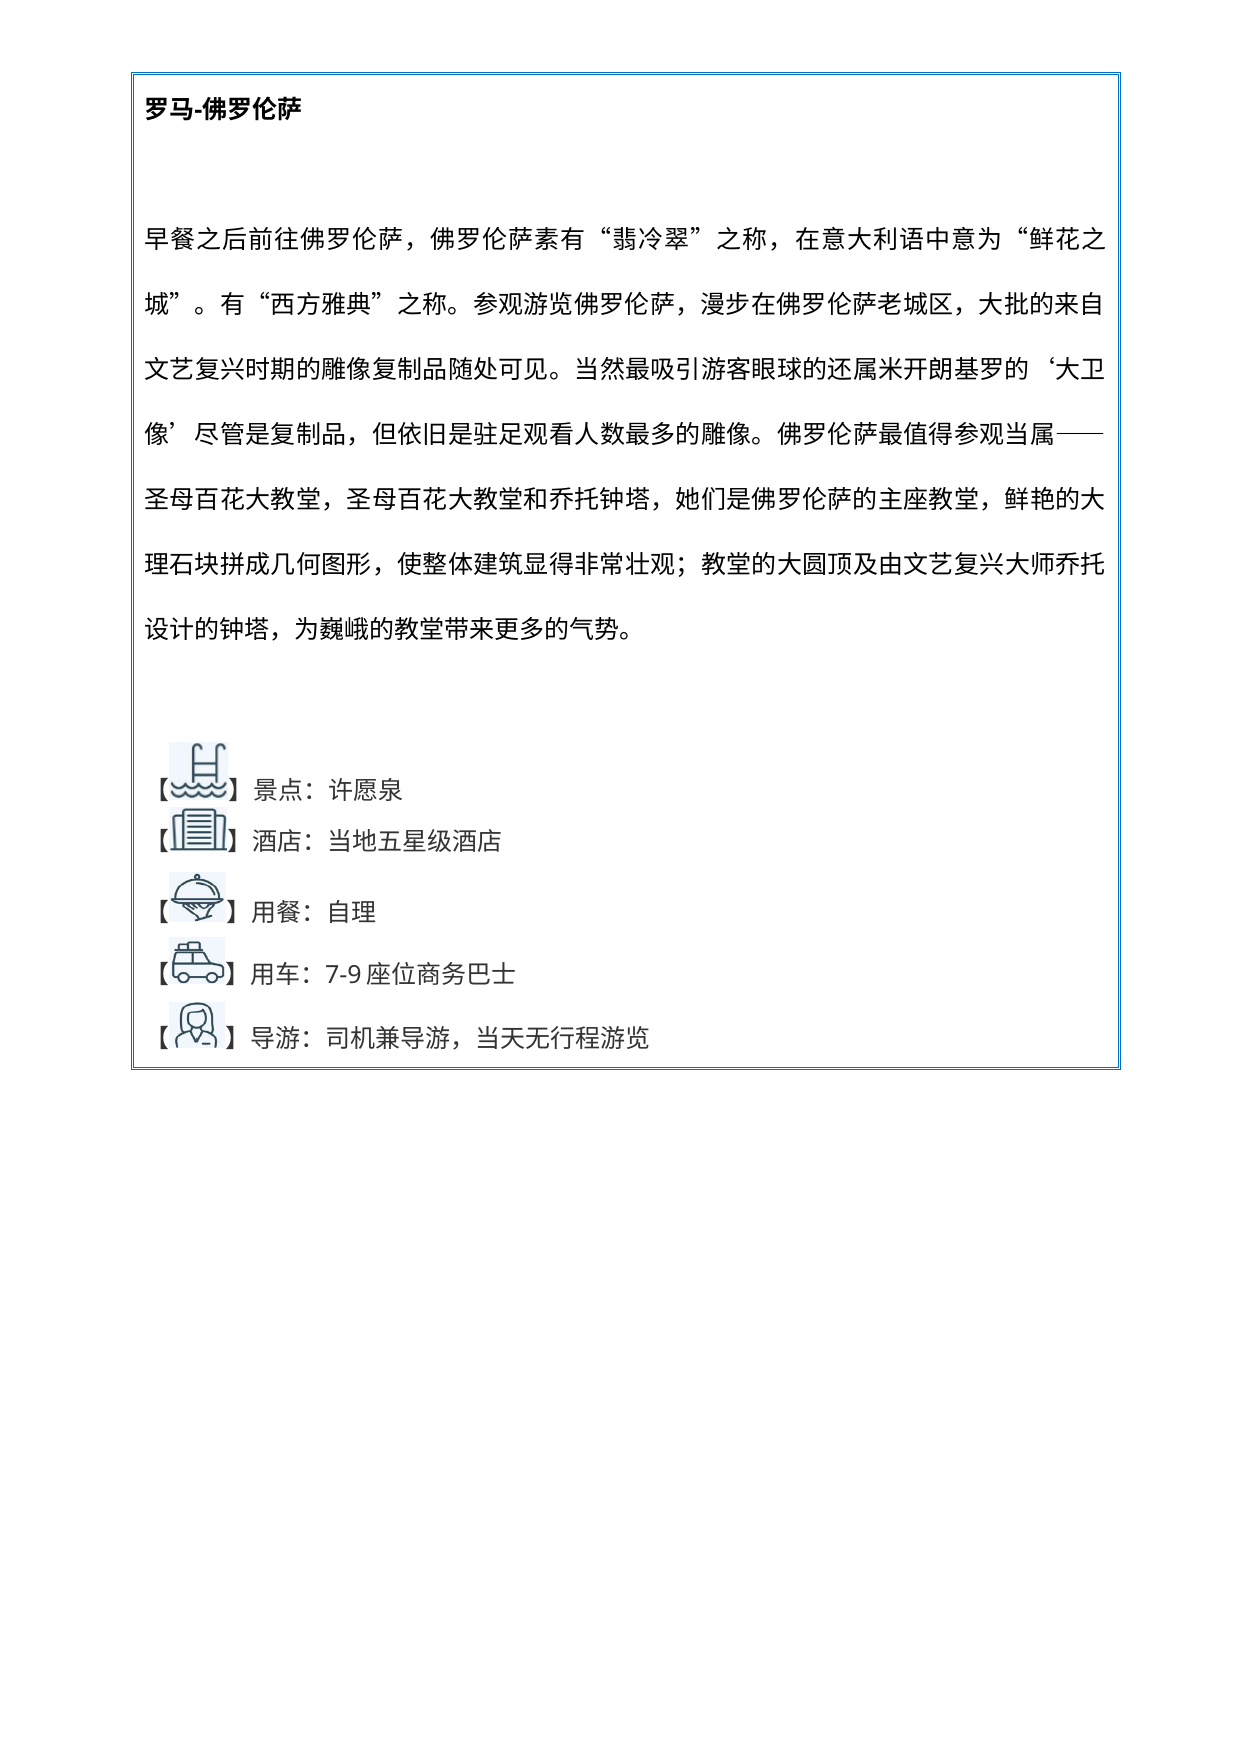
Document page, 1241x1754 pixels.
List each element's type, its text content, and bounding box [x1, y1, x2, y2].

picture [169, 742, 229, 800]
picture [169, 937, 226, 984]
picture [169, 1002, 226, 1048]
table_cell 罗马-佛罗伦萨 早餐之后前往佛罗伦萨，佛罗伦萨素有“翡冷翠”之称，在意大利语中意为“鲜花之城”。有“西方雅典”之称。参观游览佛罗伦萨，漫步在佛罗伦萨老城区，大批的来自文艺复兴时期的雕像复制品随处可见。当然最吸引游客眼球的还属米开朗基罗的‘大卫像’尽管是复制品，但依旧是驻足观看人数最多的雕像。佛罗伦萨最值得参观当属——圣母百花大教堂，圣母百花大教堂和乔托钟塔，她们是佛罗伦萨的主座教堂，鲜艳的大理石块拼成几何图形，使整体建筑显得非常壮观；教堂的大圆顶及由文艺复兴大师乔托设计的钟塔，为巍峨的教堂带来更多的气势。 【】景点：许愿泉 【】酒店：当地五星级酒店 【】用餐：自理 【】用车：7-9座位商务巴士 【】导游：司机兼导游，当天无行程游览 [134, 75, 1118, 1067]
picture [169, 872, 226, 922]
picture [169, 807, 227, 851]
